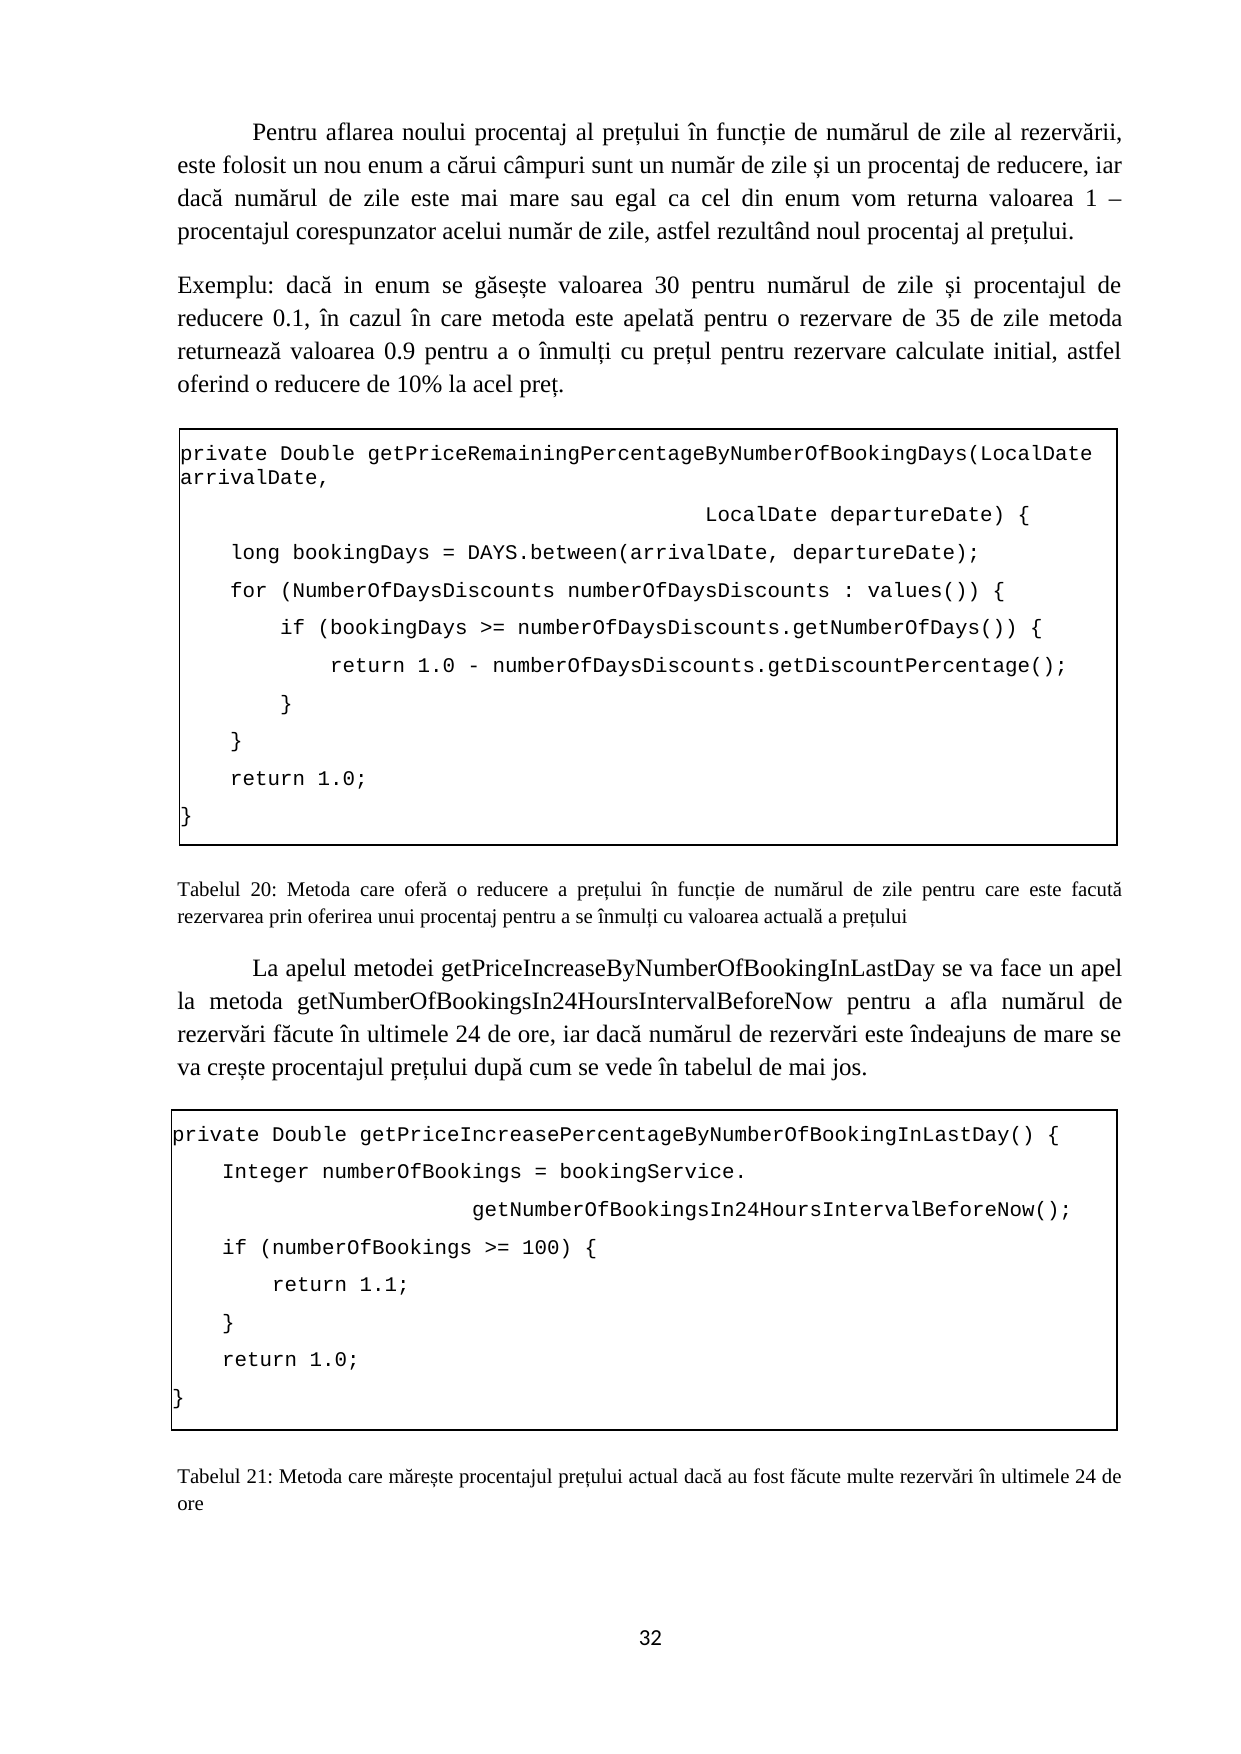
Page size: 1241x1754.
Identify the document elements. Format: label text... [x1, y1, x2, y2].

text Pentru aflarea noului procentaj al prețului în funcție de numărul de zile al rezervării, este folosit un nou enum a cărui câmpuri sunt un număr de zile și un procentaj de reducere, iar dacă numărul de zile este mai mare sau egal ca cel din enum vom returna valoarea 1 – procentajul corespunzator acelui număr de zile, astfel rezultând noul procentaj al prețului. [177, 117, 1123, 245]
text Exemplu: dacă in enum se găsește valoarea 30 pentru numărul de zile și procentajul de reducere 0.1, în cazul în care metoda este apelată pentru o rezervare de 35 de zile metoda returnează valoarea 0.9 pentru a o înmulți cu prețul pentru rezervare calculate initial, astfel oferind o reducere de 10% la acel preț. [177, 270, 1123, 398]
text La apelul metodei getPriceIncreaseByNumberOfBookingInLastDay se va face un apel la metoda getNumberOfBookingsIn24HoursIntervalBeforeNow pentru a afla numărul de rezervări făcute în ultimele 24 de ore, iar dacă numărul de rezervări este îndeajuns de mare se va crește procentajul prețului după cum se vede în tabelul de mai jos. [177, 953, 1123, 1081]
text Tabelul 20: Metoda care oferă o reducere a prețului în funcție de numărul de zile pentru care este facută rezervarea prin oferirea unui procentaj pentru a se înmulți cu valoarea actuală a prețului [177, 423, 1123, 928]
text Tabelul 21: Metoda care mărește procentajul prețului actual dacă au fost făcute multe rezervări în ultimele 24 de ore [177, 1106, 1123, 1515]
